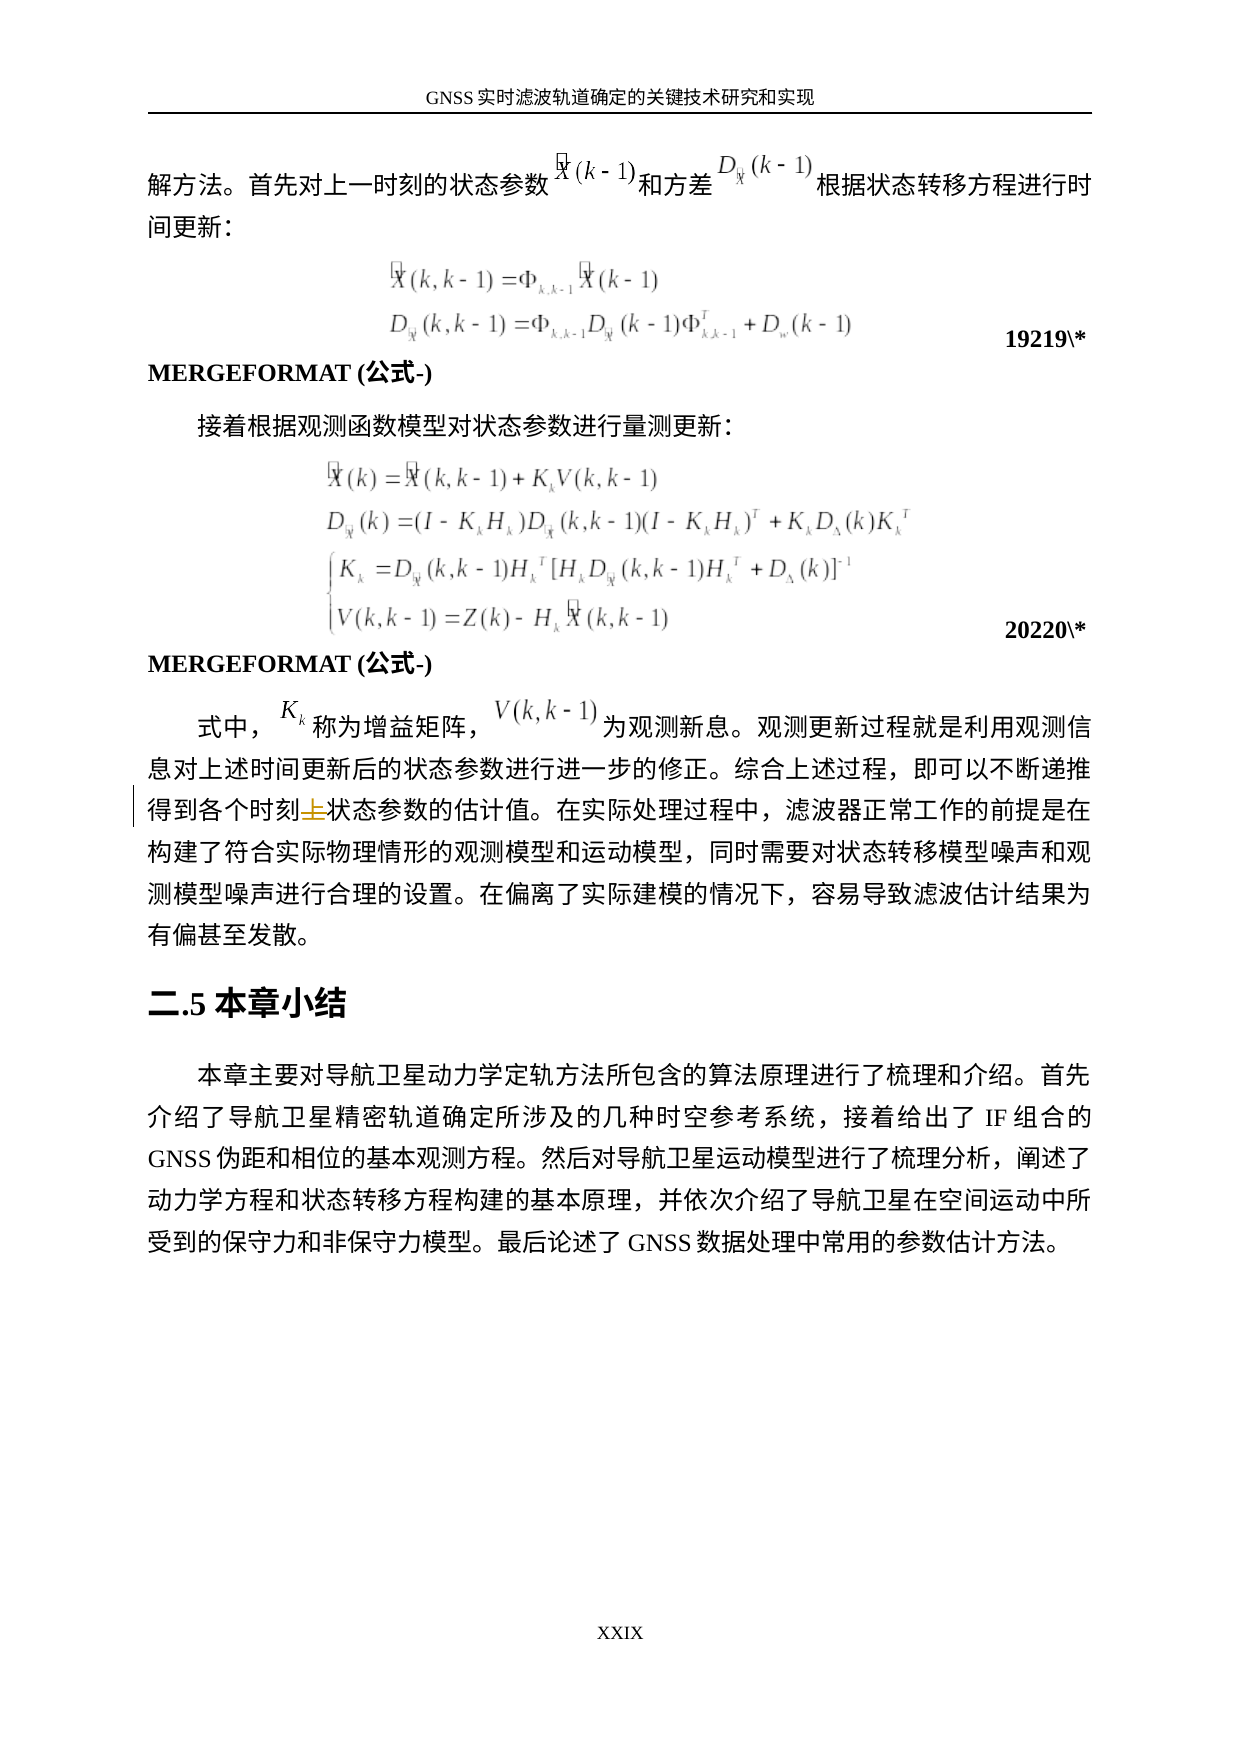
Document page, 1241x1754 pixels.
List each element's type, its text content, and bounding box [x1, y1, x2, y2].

text 接着根据观测函数模型对状态参数进行量测更新： [148, 401, 1092, 443]
text 式中，称为增益矩阵，为观测新息。观测更新过程就是利用观测信息对上述时间更新后的状态参数进行进一步的修正。综合上述过程，即可以不断递推得到各个时刻状态参数的估计值。在实际处理过程中，滤波器正常工作的前提是在构建了符合实际物理情形的观测模型和运动模型，同时需要对状态转移模型噪声和观测模型噪声进行合理的设置。在偏离了实际建模的情况下，容易导致滤波估计结果为有偏甚至发散。 [148, 692, 1092, 952]
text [148, 148, 1092, 243]
text 本章主要对导航卫星动力学定轨方法所包含的算法原理进行了梳理和介绍。首先介绍了导航卫星精密轨道确定所涉及的几种时空参考系统，接着给出了IF组合的GNSS伪距和相位的基本观测方程。然后对导航卫星运动模型进行了梳理分析，阐述了动力学方程和状态转移方程构建的基本原理，并依次介绍了导航卫星在空间运动中所受到的保守力和非保守力模型。最后论述了GNSS数据处理中常用的参数估计方法。 [148, 1050, 1092, 1258]
subtitle 本章小结 [148, 977, 1092, 1025]
